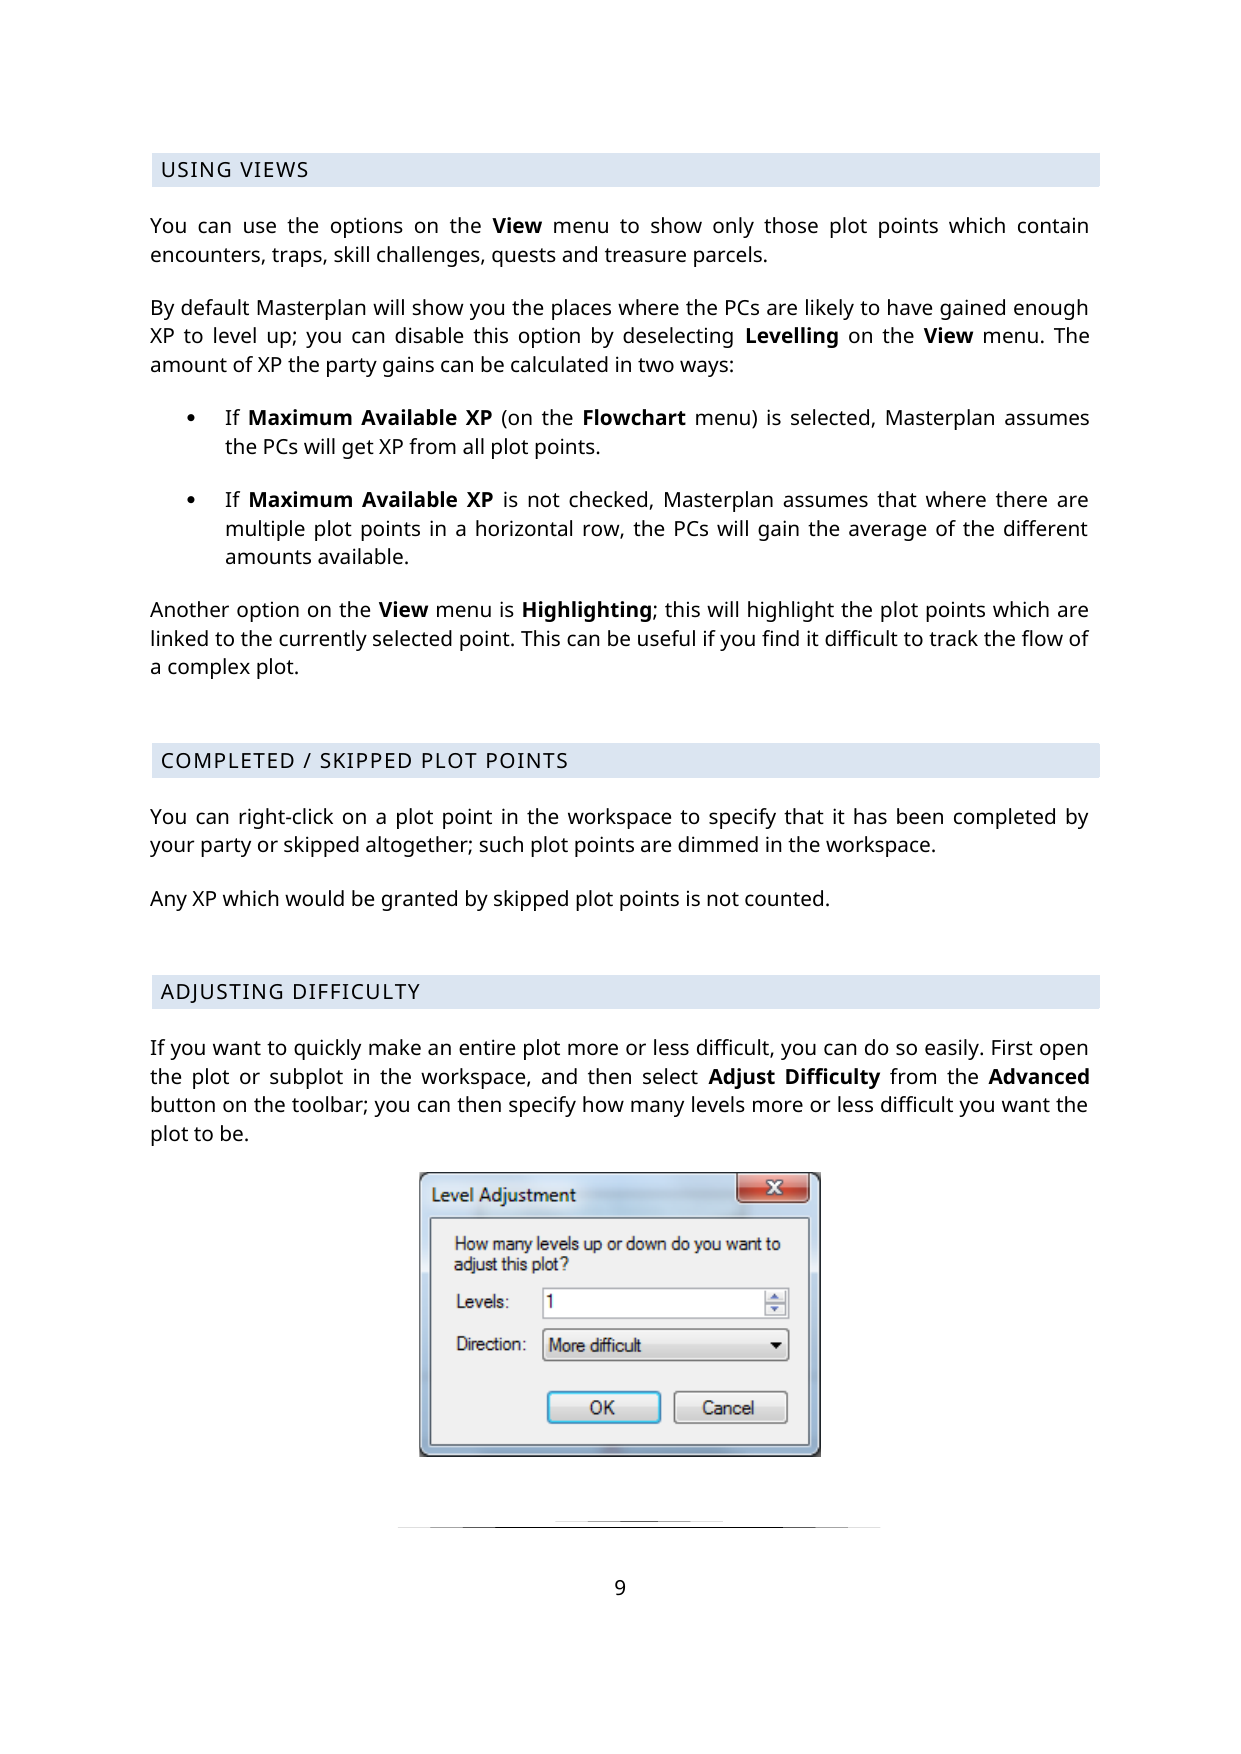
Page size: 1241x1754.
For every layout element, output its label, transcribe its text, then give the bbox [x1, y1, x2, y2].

subtitle Adjusting Difficulty [153, 976, 1099, 1008]
text You can use the options on the View menu to show only those plot points which contain encounters, traps, skill challenges, quests and treasure parcels. [150, 211, 1090, 268]
text If you want to quickly make an entire plot more or less difficult, you can do so easily. First open the plot or subplot in the workspace, and then select Adjust Difficulty from the Advanced button on the toolbar; you can then specify how many levels more or less difficult you want the plot to be. [150, 1033, 1090, 1147]
text Any XP which would be granted by skipped plot points is not counted. [150, 884, 1090, 912]
subtitle Completed / Skipped Plot Points [153, 745, 1099, 777]
text If Maximum Available XP is not checked, Masterplan assumes that where there are multiple plot points in a horizontal row, the PCs will gain the average of the different amounts available. [187, 485, 1090, 571]
text If Maximum Available XP (on the Flowchart menu) is selected, Masterplan assumes the PCs will get XP from all plot points. [187, 403, 1090, 460]
subtitle Using Views [153, 154, 1099, 186]
text Another option on the View menu is Highlighting; this will highlight the plot points which are linked to the currently selected point. This can be useful if you find it difficult to track the flow of a complex plot. [150, 596, 1090, 681]
picture [419, 1172, 821, 1457]
text You can right-click on a plot point in the workspace to specify that it has been completed by your party or skipped altogether; such plot points are dimmed in the workspace. [150, 802, 1090, 859]
text By default Masterplan will show you the places where the PCs are likely to have gained enough XP to level up; you can disable this option by deselecting Levelling on the View menu. The amount of XP the party gains can be calculated in two ways: [150, 293, 1090, 378]
